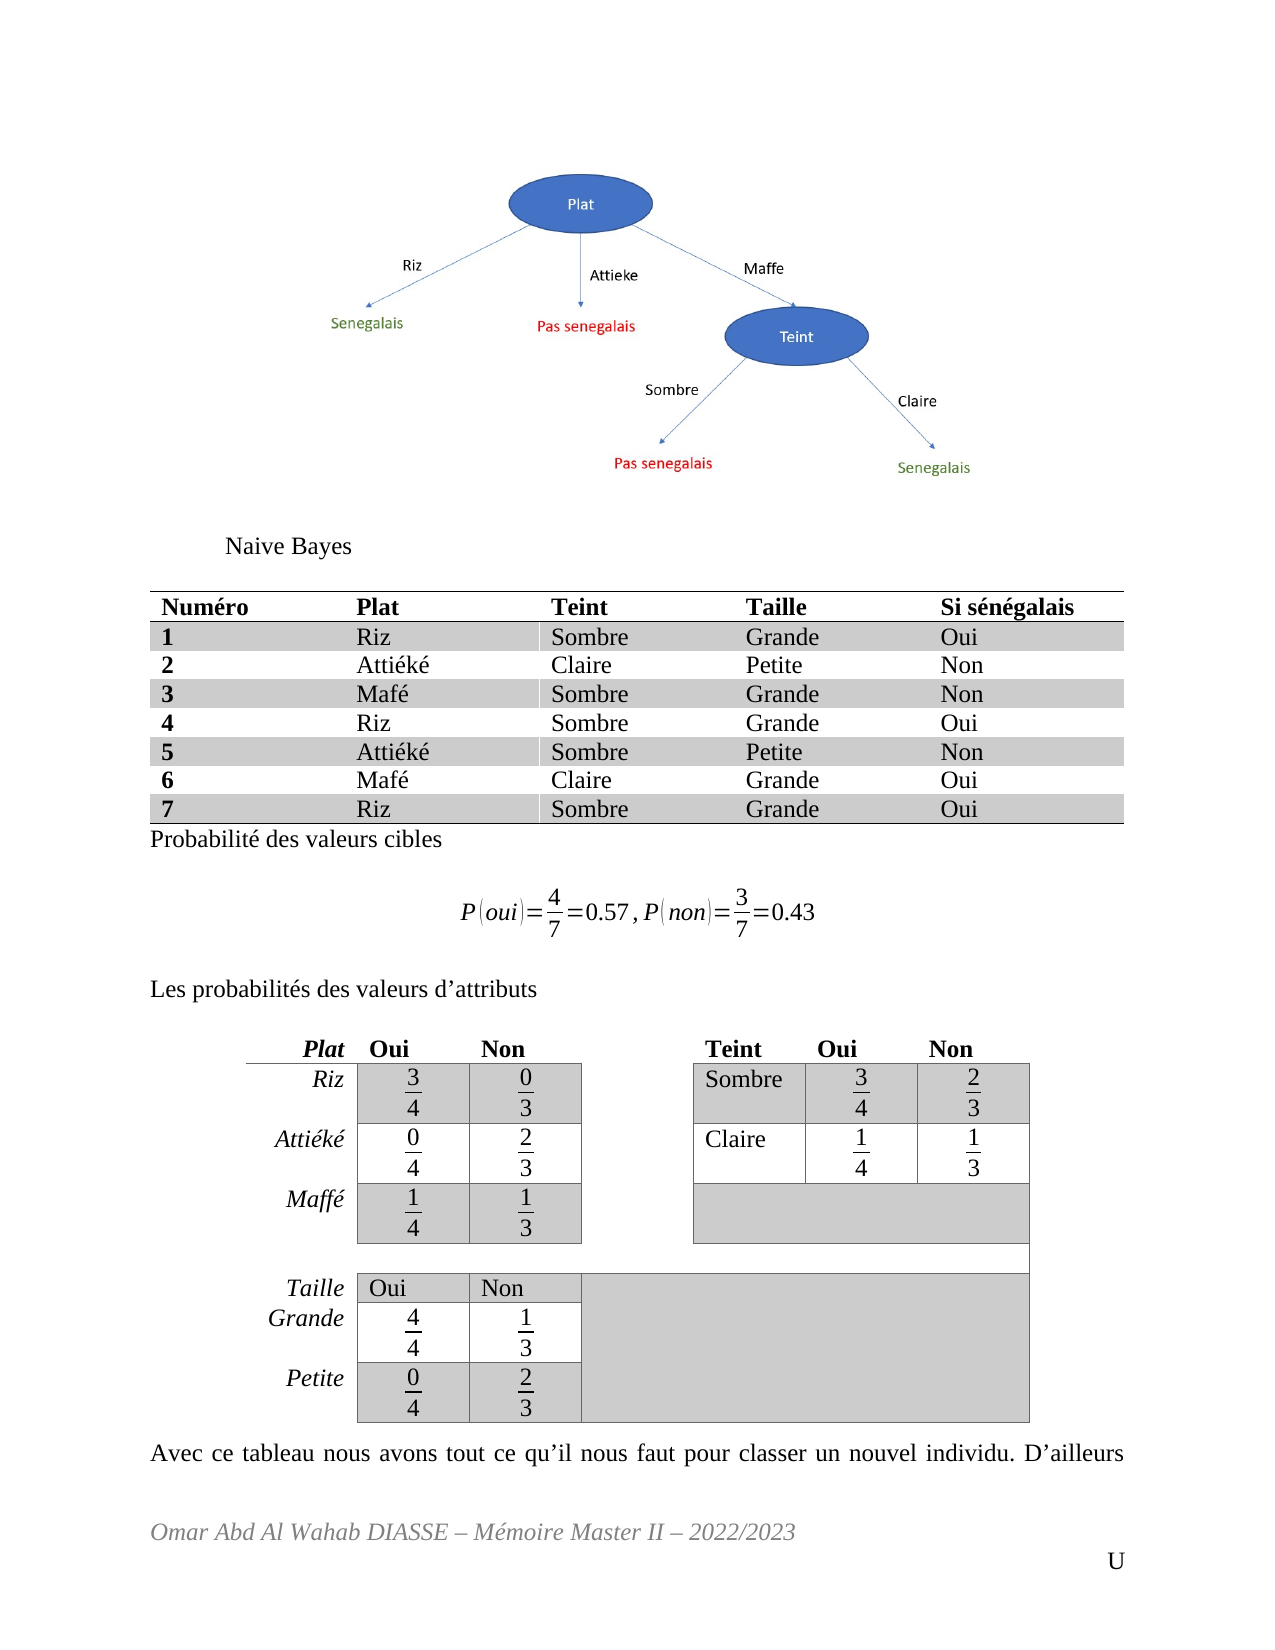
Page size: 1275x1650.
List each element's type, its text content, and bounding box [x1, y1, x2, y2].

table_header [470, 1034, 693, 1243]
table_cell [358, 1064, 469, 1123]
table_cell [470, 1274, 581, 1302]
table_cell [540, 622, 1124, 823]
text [150, 1213, 1125, 1466]
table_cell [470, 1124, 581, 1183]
text Probabilité des valeurs cibles [150, 824, 1125, 853]
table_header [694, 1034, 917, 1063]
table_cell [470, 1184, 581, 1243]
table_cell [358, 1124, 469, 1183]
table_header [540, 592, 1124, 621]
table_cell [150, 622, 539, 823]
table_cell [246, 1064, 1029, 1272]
picture [288, 150, 987, 501]
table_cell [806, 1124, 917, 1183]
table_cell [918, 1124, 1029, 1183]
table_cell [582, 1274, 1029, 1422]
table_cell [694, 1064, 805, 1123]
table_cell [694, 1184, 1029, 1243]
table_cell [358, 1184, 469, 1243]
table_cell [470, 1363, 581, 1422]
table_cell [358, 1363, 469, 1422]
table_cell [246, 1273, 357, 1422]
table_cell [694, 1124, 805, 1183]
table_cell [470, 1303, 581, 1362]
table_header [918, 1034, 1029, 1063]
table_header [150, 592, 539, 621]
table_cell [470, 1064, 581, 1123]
text Naive Bayes [150, 531, 1125, 560]
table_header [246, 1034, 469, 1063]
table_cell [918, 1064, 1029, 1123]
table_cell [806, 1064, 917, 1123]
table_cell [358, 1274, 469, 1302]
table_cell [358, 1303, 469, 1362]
text Les probabilités des valeurs d’attributs [150, 974, 1125, 1003]
